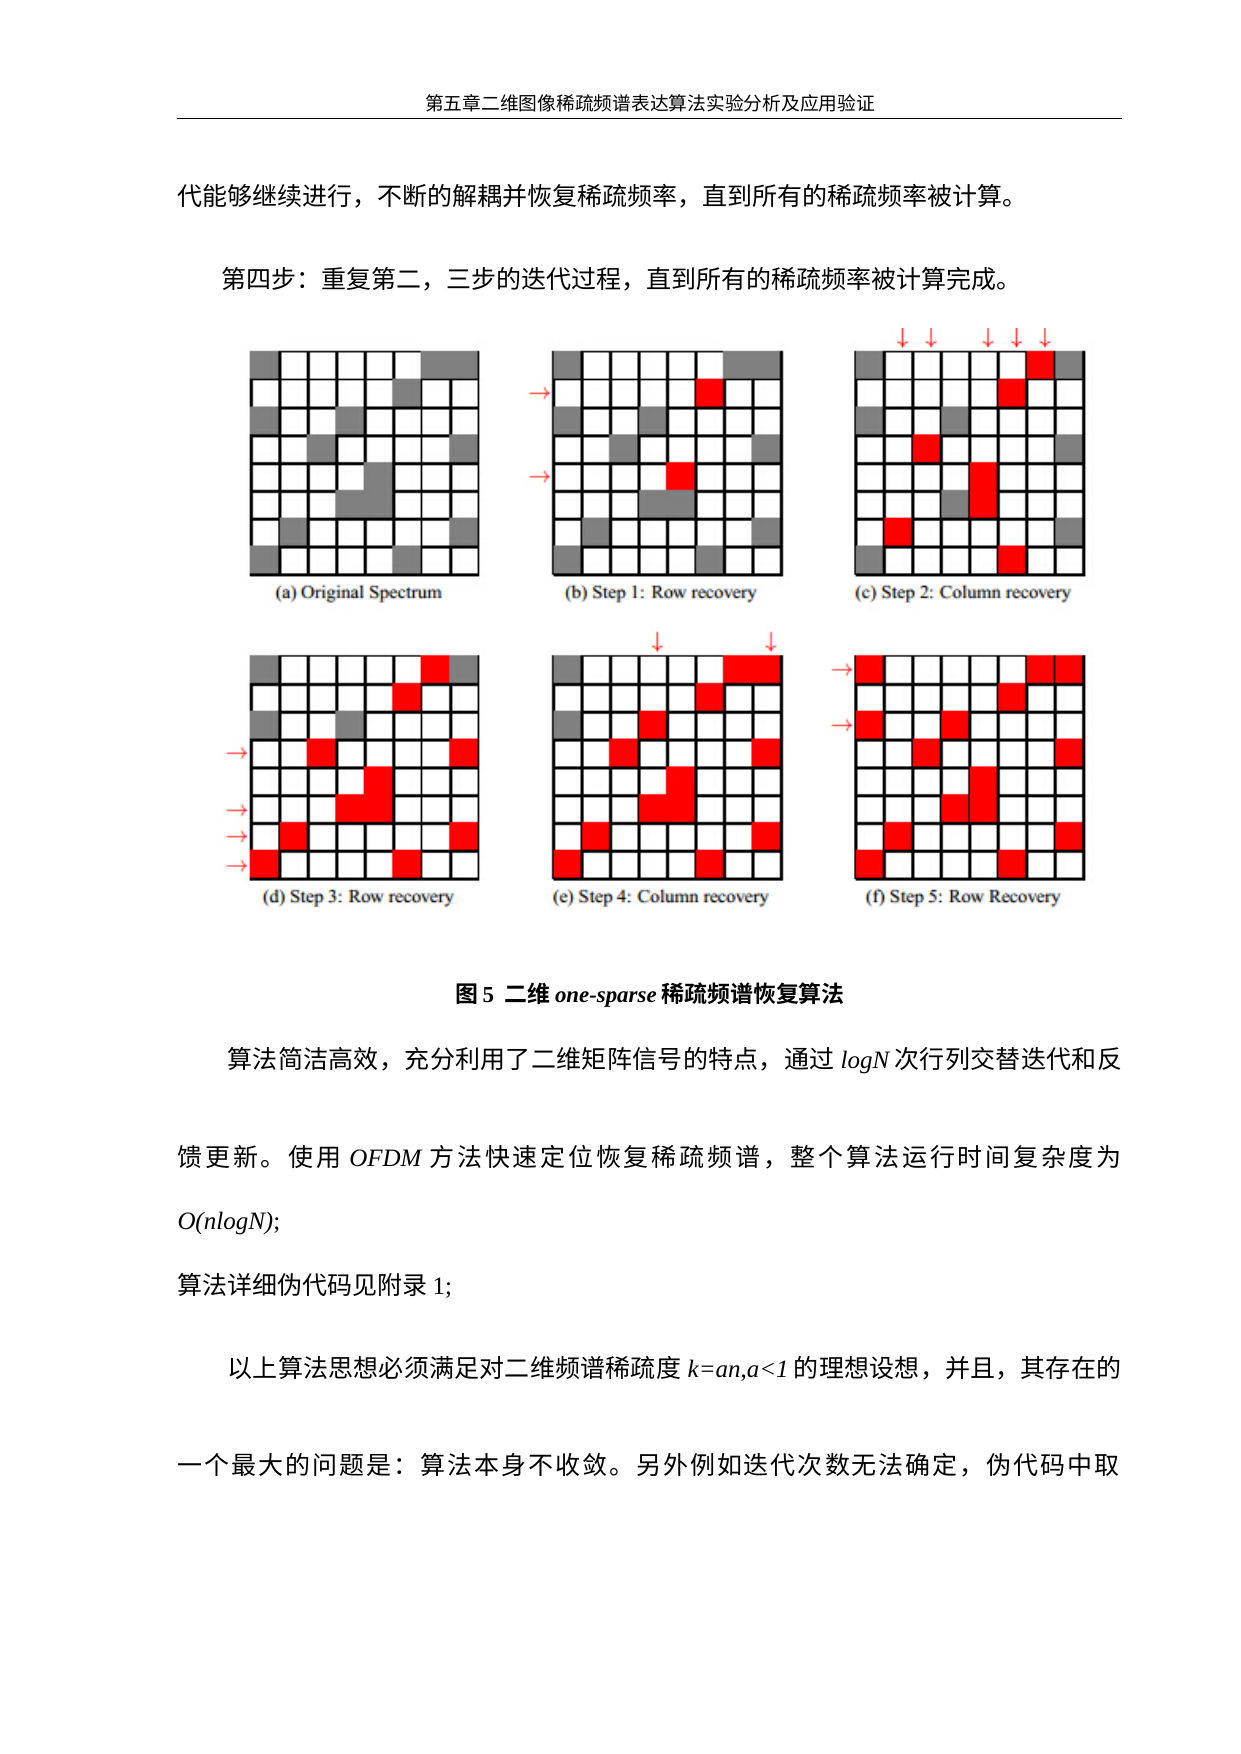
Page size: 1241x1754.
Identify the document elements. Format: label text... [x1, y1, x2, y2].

text 图5 二维one-sparse稀疏频谱恢复算法 [177, 960, 1122, 1025]
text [177, 1334, 1122, 1496]
text 第四步：重复第二，三步的迭代过程，直到所有的稀疏频率被计算完成。 [177, 245, 1122, 310]
text 算法详细伪代码见附录1; [177, 1251, 1122, 1316]
text 算法简洁高效，充分利用了二维矩阵信号的特点，通过logN次行列交替迭代和反馈更新。使用OFDM方法快速定位恢复稀疏频谱，整个算法运行时间复杂度为O(nlogN); [177, 1025, 1122, 1236]
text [177, 162, 1122, 227]
picture [220, 328, 1103, 918]
